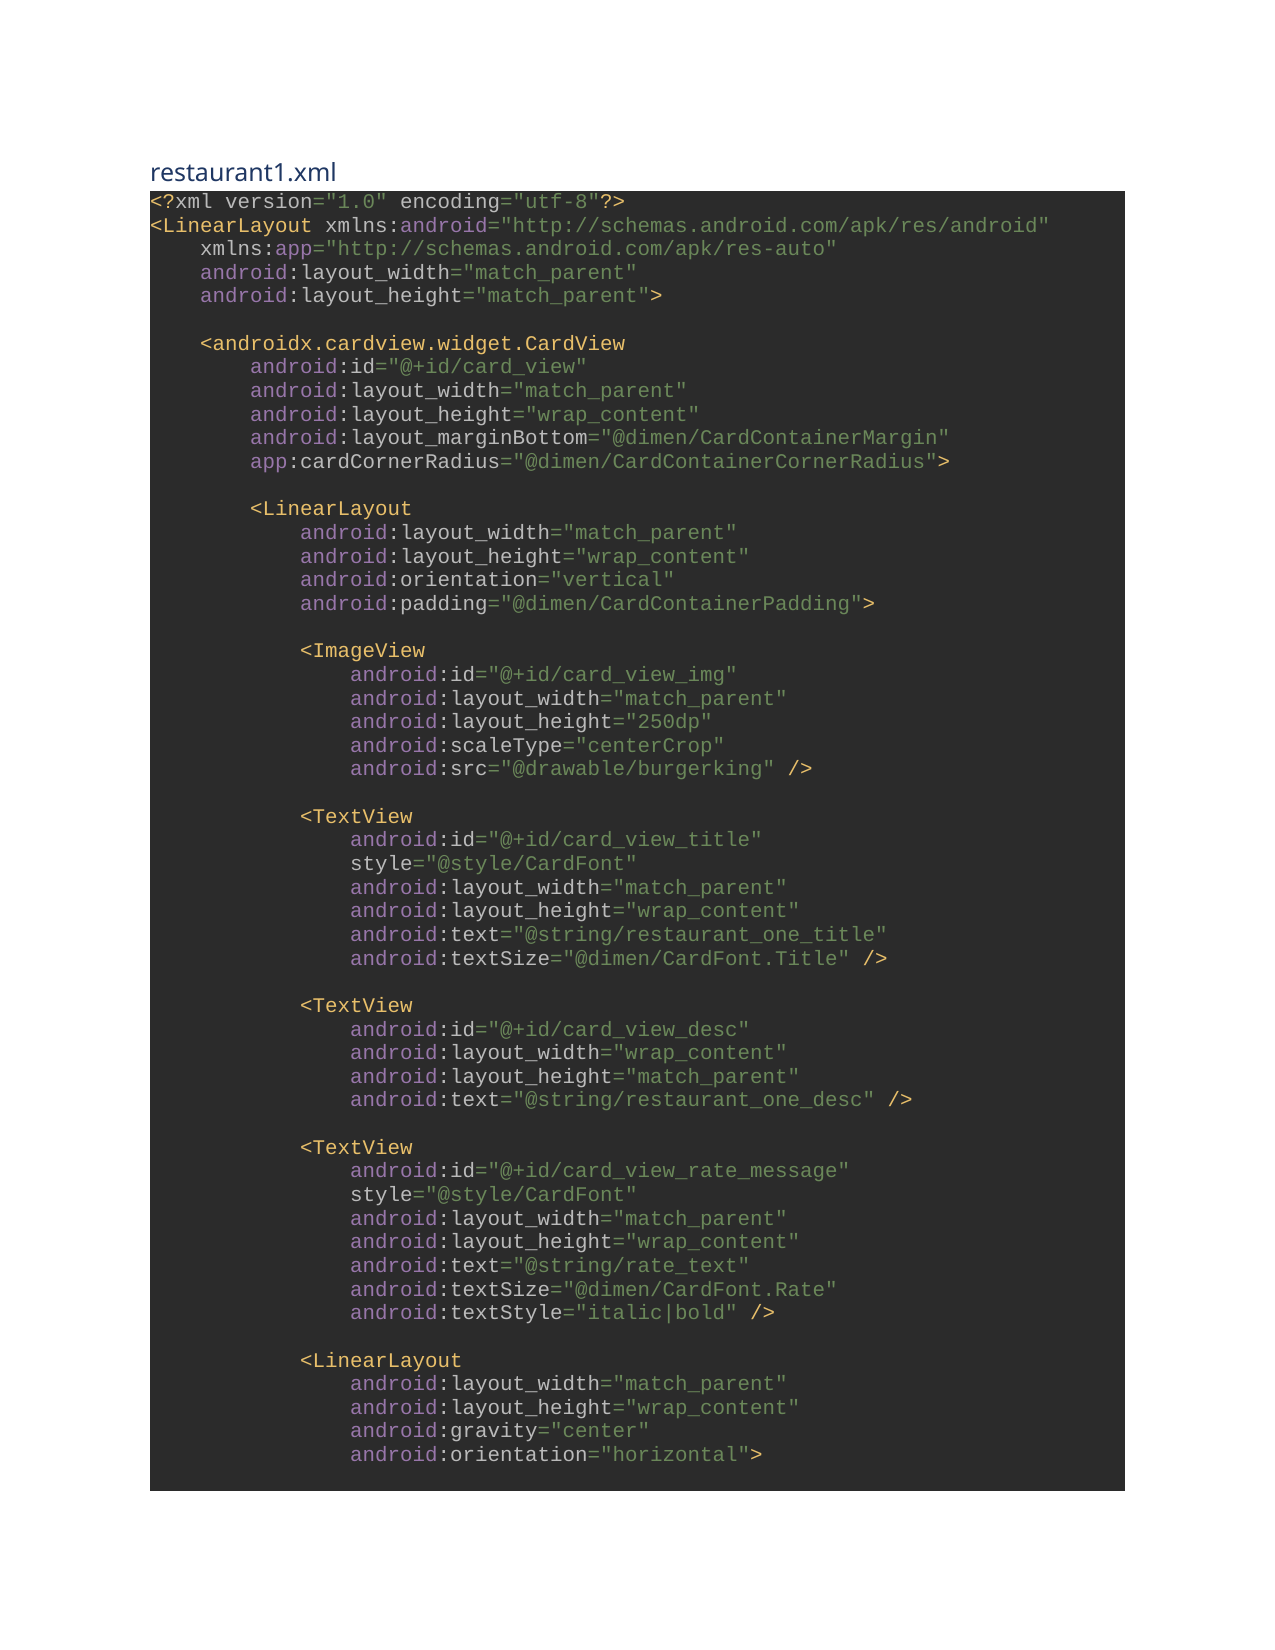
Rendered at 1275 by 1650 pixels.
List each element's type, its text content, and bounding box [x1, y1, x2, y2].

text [150, 191, 1125, 1491]
subtitle restaurant1.xml [150, 154, 1125, 188]
